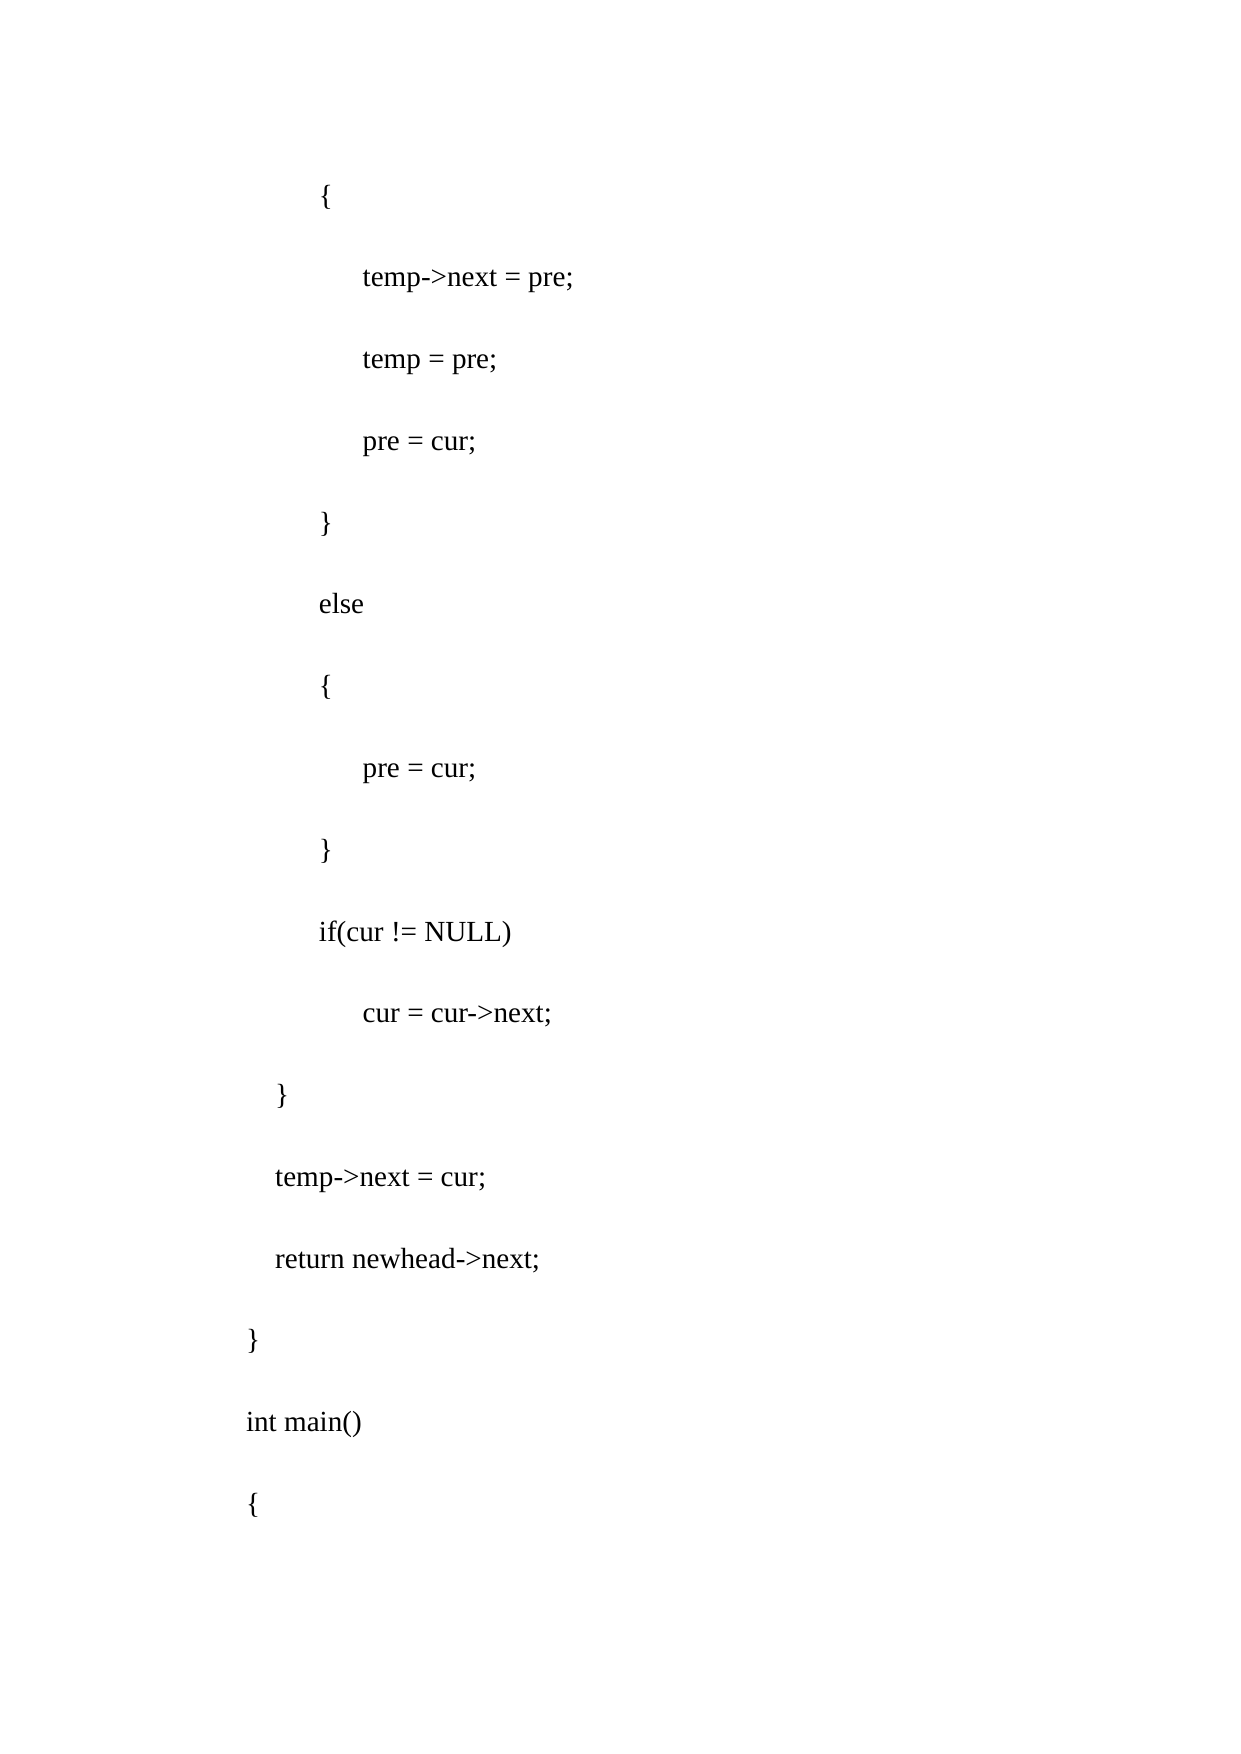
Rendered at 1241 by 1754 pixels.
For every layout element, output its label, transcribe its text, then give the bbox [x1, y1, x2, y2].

text cur = cur->next; [246, 980, 1053, 1045]
text int main() [246, 1388, 1053, 1453]
text temp = pre; [246, 326, 1053, 391]
text pre = cur; [246, 734, 1053, 799]
text pre = cur; [246, 407, 1053, 472]
text else [246, 571, 1053, 636]
text } [246, 816, 1053, 881]
text temp->next = cur; [246, 1143, 1053, 1208]
text temp->next = pre; [246, 244, 1053, 309]
text { [246, 653, 1053, 718]
text } [246, 489, 1053, 554]
text { [246, 1470, 1053, 1535]
text if(cur != NULL) [246, 898, 1053, 963]
text { [246, 162, 1053, 227]
text } [246, 1307, 1053, 1372]
text } [246, 1061, 1053, 1126]
text return newhead->next; [246, 1225, 1053, 1290]
